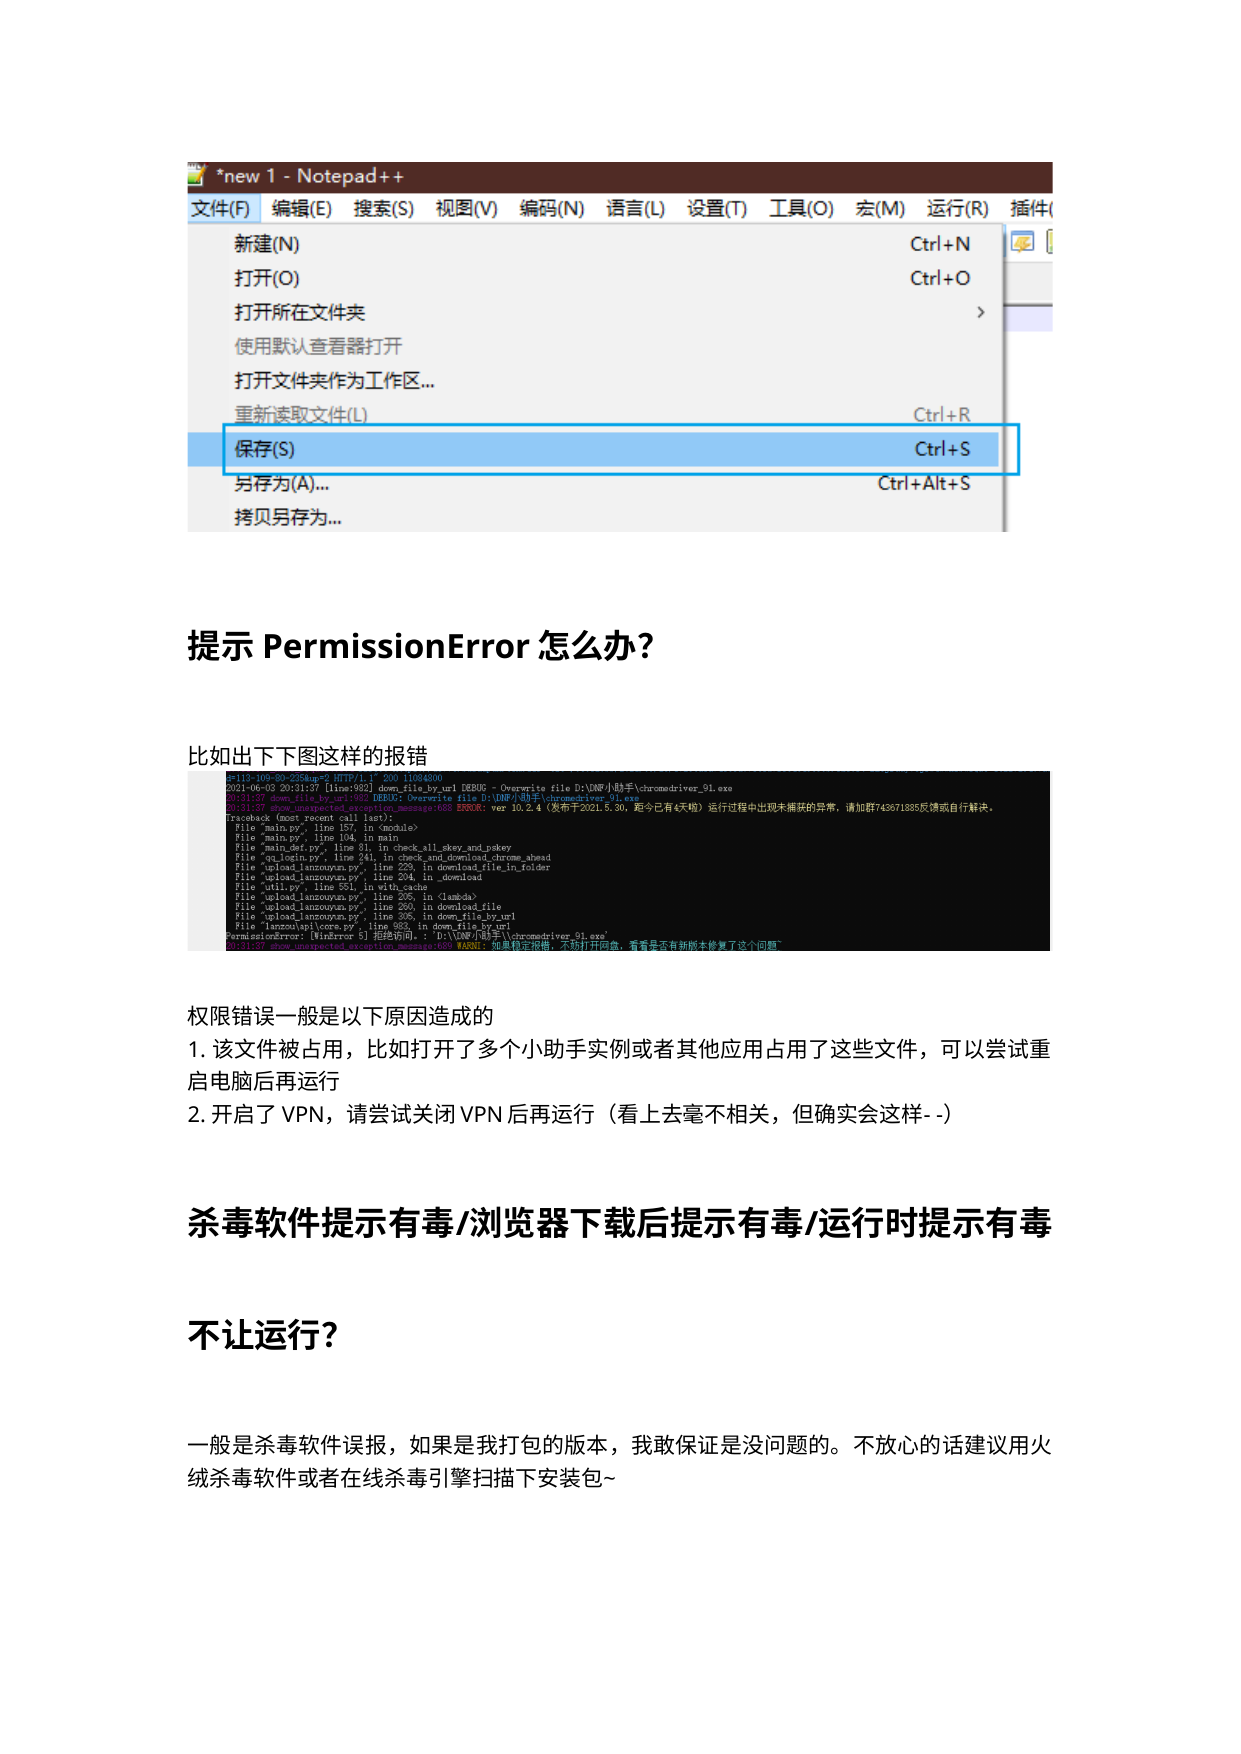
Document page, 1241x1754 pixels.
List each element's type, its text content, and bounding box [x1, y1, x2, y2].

picture [187, 162, 1053, 532]
text 1. 该文件被占用，比如打开了多个小助手实例或者其他应用占用了这些文件，可以尝试重启电脑后再运行 [187, 1031, 1053, 1096]
subtitle 杀毒软件提示有毒/浏览器下载后提示有毒/运行时提示有毒不让运行？ [187, 1188, 1053, 1366]
text 一般是杀毒软件误报，如果是我打包的版本，我敢保证是没问题的。不放心的话建议用火绒杀毒软件或者在线杀毒引擎扫描下安装包~ [187, 1428, 1053, 1493]
subtitle 提示 PermissionError怎么办？ [187, 612, 1053, 677]
text 2. 开启了VPN，请尝试关闭VPN后再运行（看上去毫不相关，但确实会这样- -） [187, 1096, 1053, 1129]
text 权限错误一般是以下原因造成的 [187, 999, 1053, 1031]
picture [187, 771, 1053, 951]
text 比如出下下图这样的报错 [187, 739, 1053, 771]
